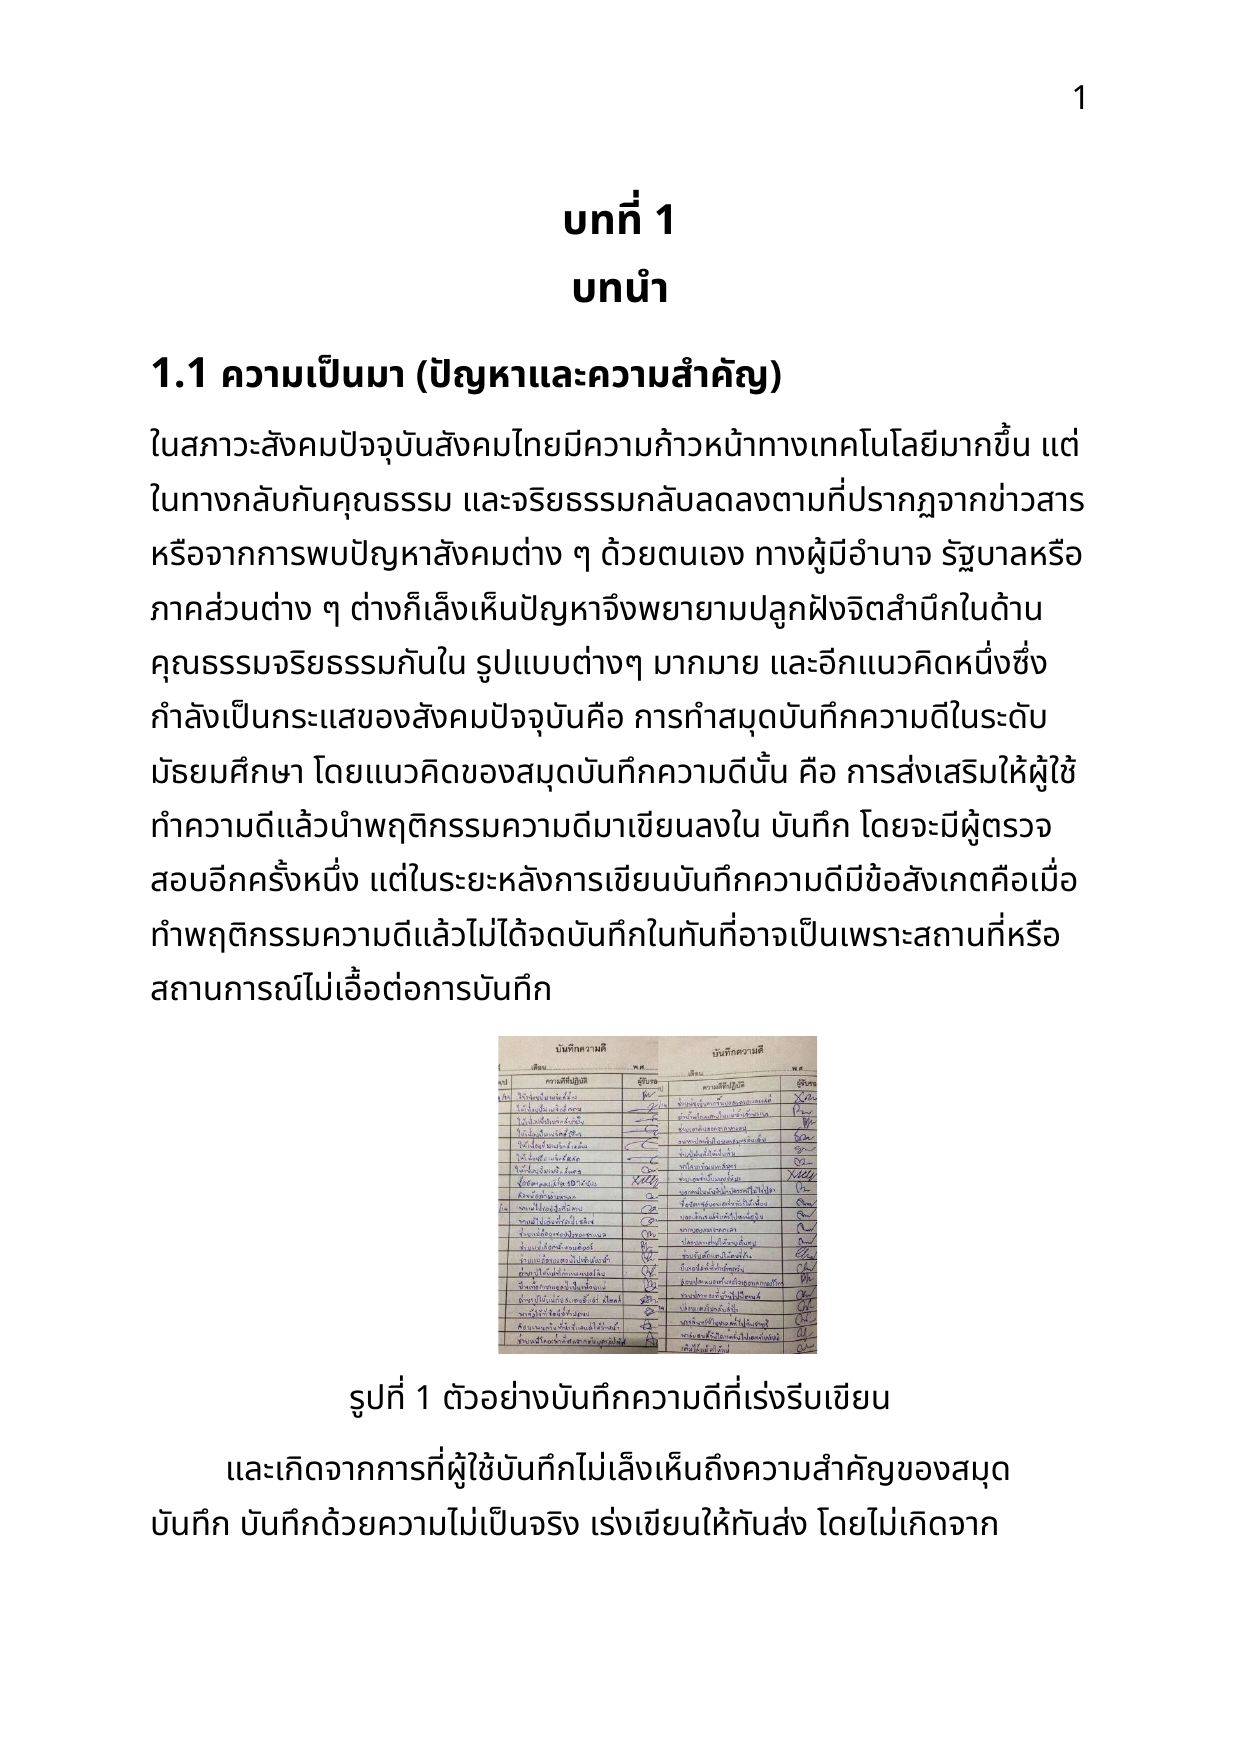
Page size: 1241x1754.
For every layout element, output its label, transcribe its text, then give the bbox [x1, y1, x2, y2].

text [150, 1445, 1090, 1550]
subtitle บทที่ 1 บทนำ [150, 189, 1090, 321]
text ในสภาวะสังคมปัจจุบันสังคมไทยมีความก้าวหน้าทางเทคโนโลยีมากขึ้น แต่ในทางกลับกันคุณธรรม และจริยธรรมกลับลดลงตามที่ปรากฏจากข่าวสารหรือจากการพบปัญหาสังคมต่าง ๆ ด้วยตนเอง ทางผู้มีอำนาจ รัฐบาลหรือภาคส่วนต่าง ๆ ต่างก็เล็งเห็นปัญหาจึงพยายามปลูกฝังจิตสำนึกในด้านคุณธรรมจริยธรรมกันใน รูปแบบต่างๆ มากมาย และอีกแนวคิดหนึ่งซึ่งกำลังเป็นกระแสของสังคมปัจจุบันคือ การทำสมุดบันทึกความดีในระดับมัธยมศึกษา โดยแนวคิดของสมุดบันทึกความดีนั้น คือ การส่งเสริมให้ผู้ใช้ทำความดีแล้วนำพฤติกรรมความดีมาเขียนลงใน บันทึก โดยจะมีผู้ตรวจสอบอีกครั้งหนึ่ง แต่ในระยะหลังการเขียนบันทึกความดีมีข้อสังเกตคือเมื่อทำพฤติกรรมความดีแล้วไม่ได้จดบันทึกในทันที่อาจเป็นเพราะสถานที่หรือสถานการณ์ไม่เอื้อต่อการบันทึก [150, 421, 1090, 1016]
subtitle 1.1 ความเป็นมา (ปัญหาและความสำคัญ) [150, 342, 1090, 404]
